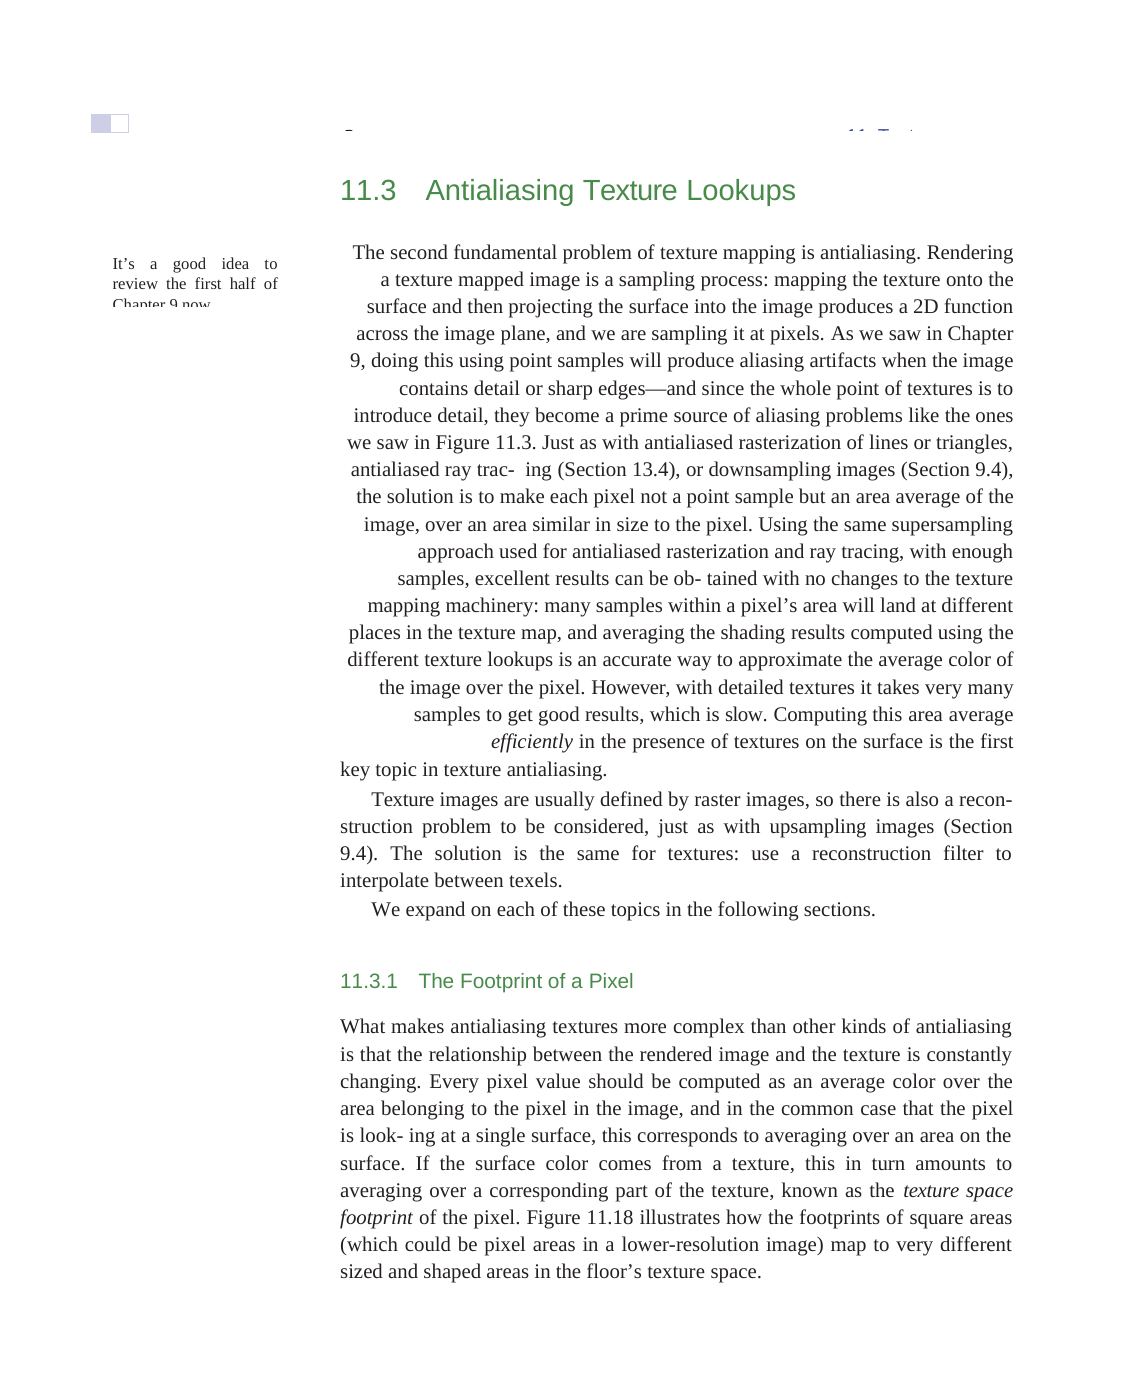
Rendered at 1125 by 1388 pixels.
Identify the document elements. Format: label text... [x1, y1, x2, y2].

text We expand on each of these topics in the following sections. [371, 897, 1052, 921]
text key topic in texture antialiasing. [340, 757, 1052, 781]
text The second fundamental problem of texture mapping is antialiasing. Rendering a texture mapped image is a sampling process: mapping the texture onto the surface and then projecting the surface into the image produces a 2D function across the image plane, and we are sampling it at pixels. As we saw in Chapter 9, doing this using point samples will produce aliasing artifacts when the image contains detail or sharp edges—and since the whole point of textures is to introduce detail, they become a prime source of aliasing problems like the ones we saw in Figure 11.3. Just as with antialiased rasterization of lines or triangles, antialiased ray trac- ing (Section 13.4), or downsampling images (Section 9.4), the solution is to make each pixel not a point sample but an area average of the image, over an area similar in size to the pixel. Using the same supersampling approach used for antialiased rasterization and ray tracing, with enough samples, excellent results can be ob- tained with no changes to the texture mapping machinery: many samples within a pixel’s area will land at different places in the texture map, and averaging the shading results computed using the different texture lookups is an accurate way to approximate the average color of the image over the pixel. However, with detailed textures it takes very many samples to get good results, which is slow. Computing this area average efficiently in the presence of textures on the surface is the first [341, 239, 1013, 753]
text What makes antialiasing textures more complex than other kinds of antialiasing is that the relationship between the rendered image and the texture is constantly changing. Every pixel value should be computed as an average color over the area belonging to the pixel in the image, and in the common case that the pixel is look- ing at a single surface, this corresponds to averaging over an area on the surface. If the surface color comes from a texture, this in turn amounts to averaging over a corresponding part of the texture, known as the texture space footprint of the pixel. Figure 11.18 illustrates how the footprints of square areas (which could be pixel areas in a lower-resolution image) map to very different sized and shaped areas in the floor’s texture space. [340, 1014, 1013, 1283]
text Texture images are usually defined by raster images, so there is also a recon- struction problem to be considered, just as with upsampling images (Section 9.4). The solution is the same for textures: use a reconstruction filter to interpolate between texels. [340, 787, 1013, 892]
list The Footprint of a Pixel [340, 968, 1052, 992]
subtitle Antialiasing Texture Lookups [340, 173, 1052, 207]
